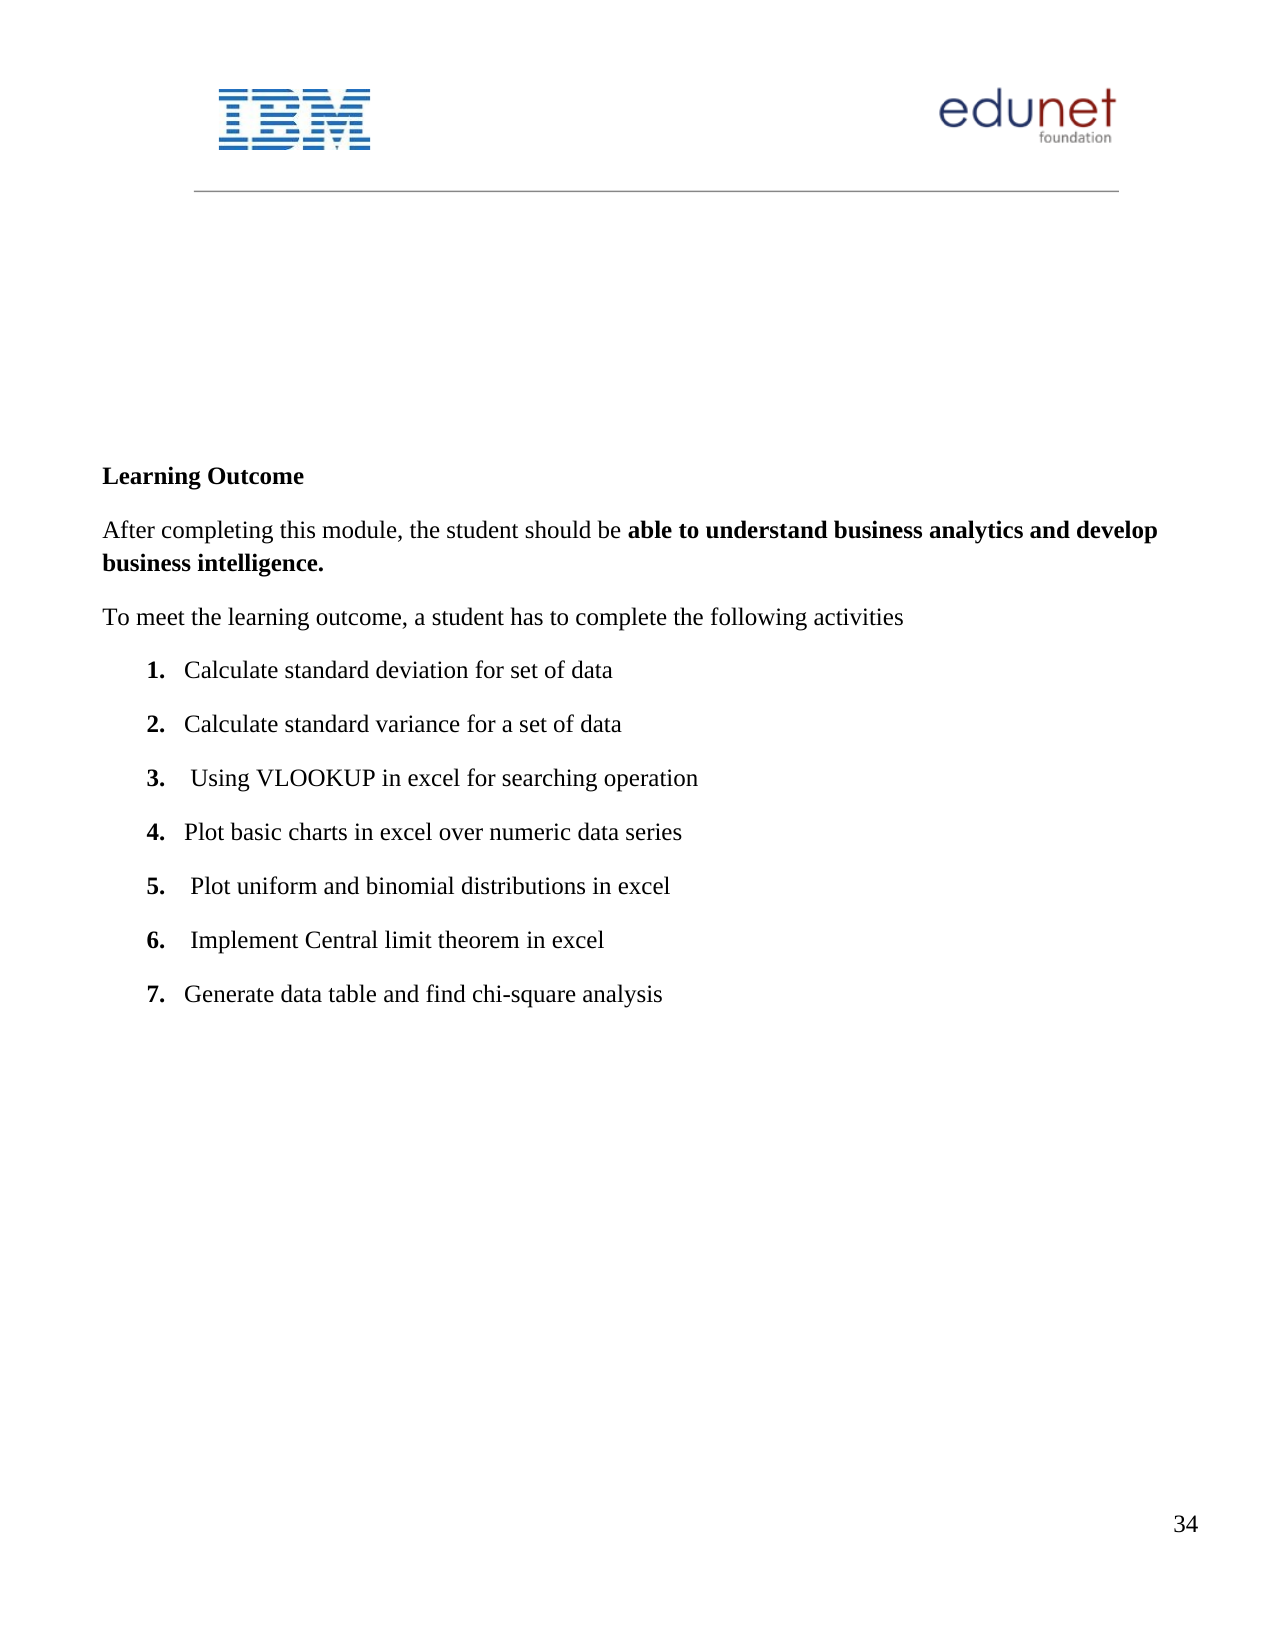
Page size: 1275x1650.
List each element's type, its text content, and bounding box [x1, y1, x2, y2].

list Calculate standard variance for a set of data [146, 709, 1198, 738]
text To meet the learning outcome, a student has to complete the following activities [102, 602, 1198, 630]
list Plot uniform and binomial distributions in excel [146, 871, 1198, 900]
list Calculate standard deviation for set of data [146, 656, 1198, 684]
list Implement Central limit theorem in excel [146, 925, 1198, 953]
text Learning Outcome [102, 461, 1198, 490]
picture [937, 78, 1121, 150]
list Using VLOOKUP in excel for searching operation [146, 763, 1198, 792]
text After completing this module, the student should be able to understand business analytics and develop business intelligence. [102, 515, 1198, 577]
picture [218, 89, 371, 150]
list Generate data table and find chi-square analysis [146, 979, 1198, 1007]
list Plot basic charts in excel over numeric data series [146, 817, 1198, 846]
